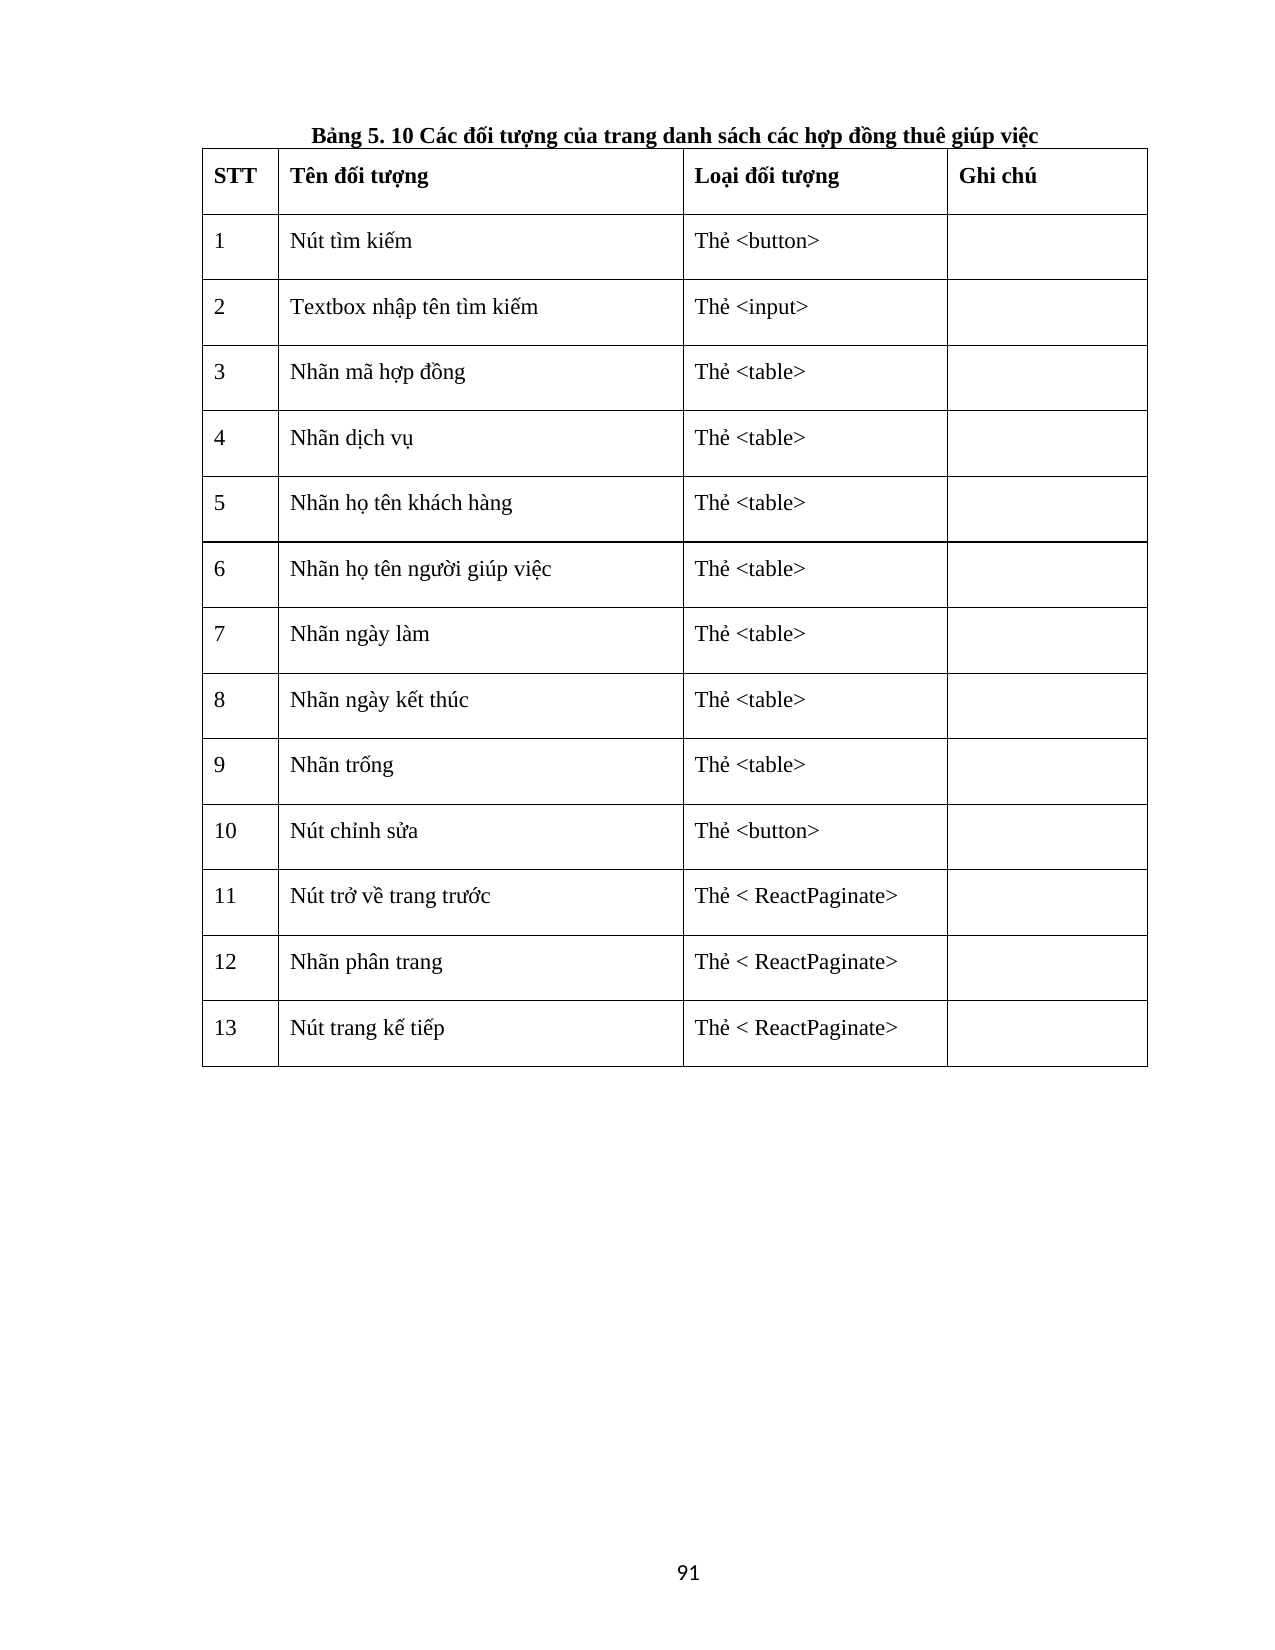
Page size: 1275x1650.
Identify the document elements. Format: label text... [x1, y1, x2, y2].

table_cell 10 [203, 805, 278, 869]
table_cell Nút trở về trang trước [279, 870, 683, 934]
table_cell 11 [203, 870, 278, 934]
table_cell 6 [203, 543, 278, 607]
table_header STT [203, 149, 278, 214]
table_cell [948, 739, 1147, 803]
table_cell 7 [203, 608, 278, 672]
table_header Tên đối tượng [279, 149, 683, 214]
table_cell 1 [203, 215, 278, 279]
table_cell Thẻ < ReactPaginate> [684, 936, 947, 1000]
table_cell Nhãn họ tên khách hàng [279, 477, 683, 541]
table_cell [948, 870, 1147, 934]
table_cell 13 [203, 1001, 278, 1066]
table_cell Thẻ <table> [684, 739, 947, 803]
table_cell [948, 477, 1147, 541]
table_cell Nhãn ngày làm [279, 608, 683, 672]
table_cell Thẻ <table> [684, 608, 947, 672]
table_cell [948, 674, 1147, 738]
table_cell Nhãn họ tên người giúp việc [279, 543, 683, 607]
table_cell Thẻ <button> [684, 215, 947, 279]
table_cell [948, 936, 1147, 1000]
table_cell 9 [203, 739, 278, 803]
table_header Loại đối tượng [684, 149, 947, 214]
table_cell Thẻ <table> [684, 543, 947, 607]
table_cell Thẻ <table> [684, 674, 947, 738]
table_cell Nhãn ngày kết thúc [279, 674, 683, 738]
table_cell [948, 805, 1147, 869]
table_cell [948, 608, 1147, 672]
table_cell Thẻ < ReactPaginate> [684, 870, 947, 934]
table_cell 4 [203, 411, 278, 476]
table_cell [948, 411, 1147, 476]
table_cell Nhãn mã hợp đồng [279, 346, 683, 410]
table_cell Nhãn trống [279, 739, 683, 803]
table_header Ghi chú [948, 149, 1147, 214]
table_cell Nút chỉnh sửa [279, 805, 683, 869]
table_cell Thẻ <table> [684, 346, 947, 410]
table_cell [948, 215, 1147, 279]
table_cell Nhãn dịch vụ [279, 411, 683, 476]
table_cell 3 [203, 346, 278, 410]
table_cell Nút trang kế tiếp [279, 1001, 683, 1066]
table_cell Nút tìm kiếm [279, 215, 683, 279]
table_cell [948, 346, 1147, 410]
table_cell Textbox nhập tên tìm kiếm [279, 280, 683, 345]
table_cell 12 [203, 936, 278, 1000]
table_cell 8 [203, 674, 278, 738]
table_cell 2 [203, 280, 278, 345]
table_cell [948, 1001, 1147, 1066]
table_cell Thẻ <input> [684, 280, 947, 345]
table_cell 5 [203, 477, 278, 541]
text Bảng 5. 10 Các đối tượng của trang danh sách các hợp đồng thuê giúp việc [187, 122, 1162, 148]
table_cell [948, 280, 1147, 345]
table_cell Nhãn phân trang [279, 936, 683, 1000]
table_cell Thẻ <table> [684, 411, 947, 476]
table_cell Thẻ <table> [684, 477, 947, 541]
table_cell [948, 543, 1147, 607]
table_cell Thẻ <button> [684, 805, 947, 869]
table_cell Thẻ < ReactPaginate> [684, 1001, 947, 1066]
